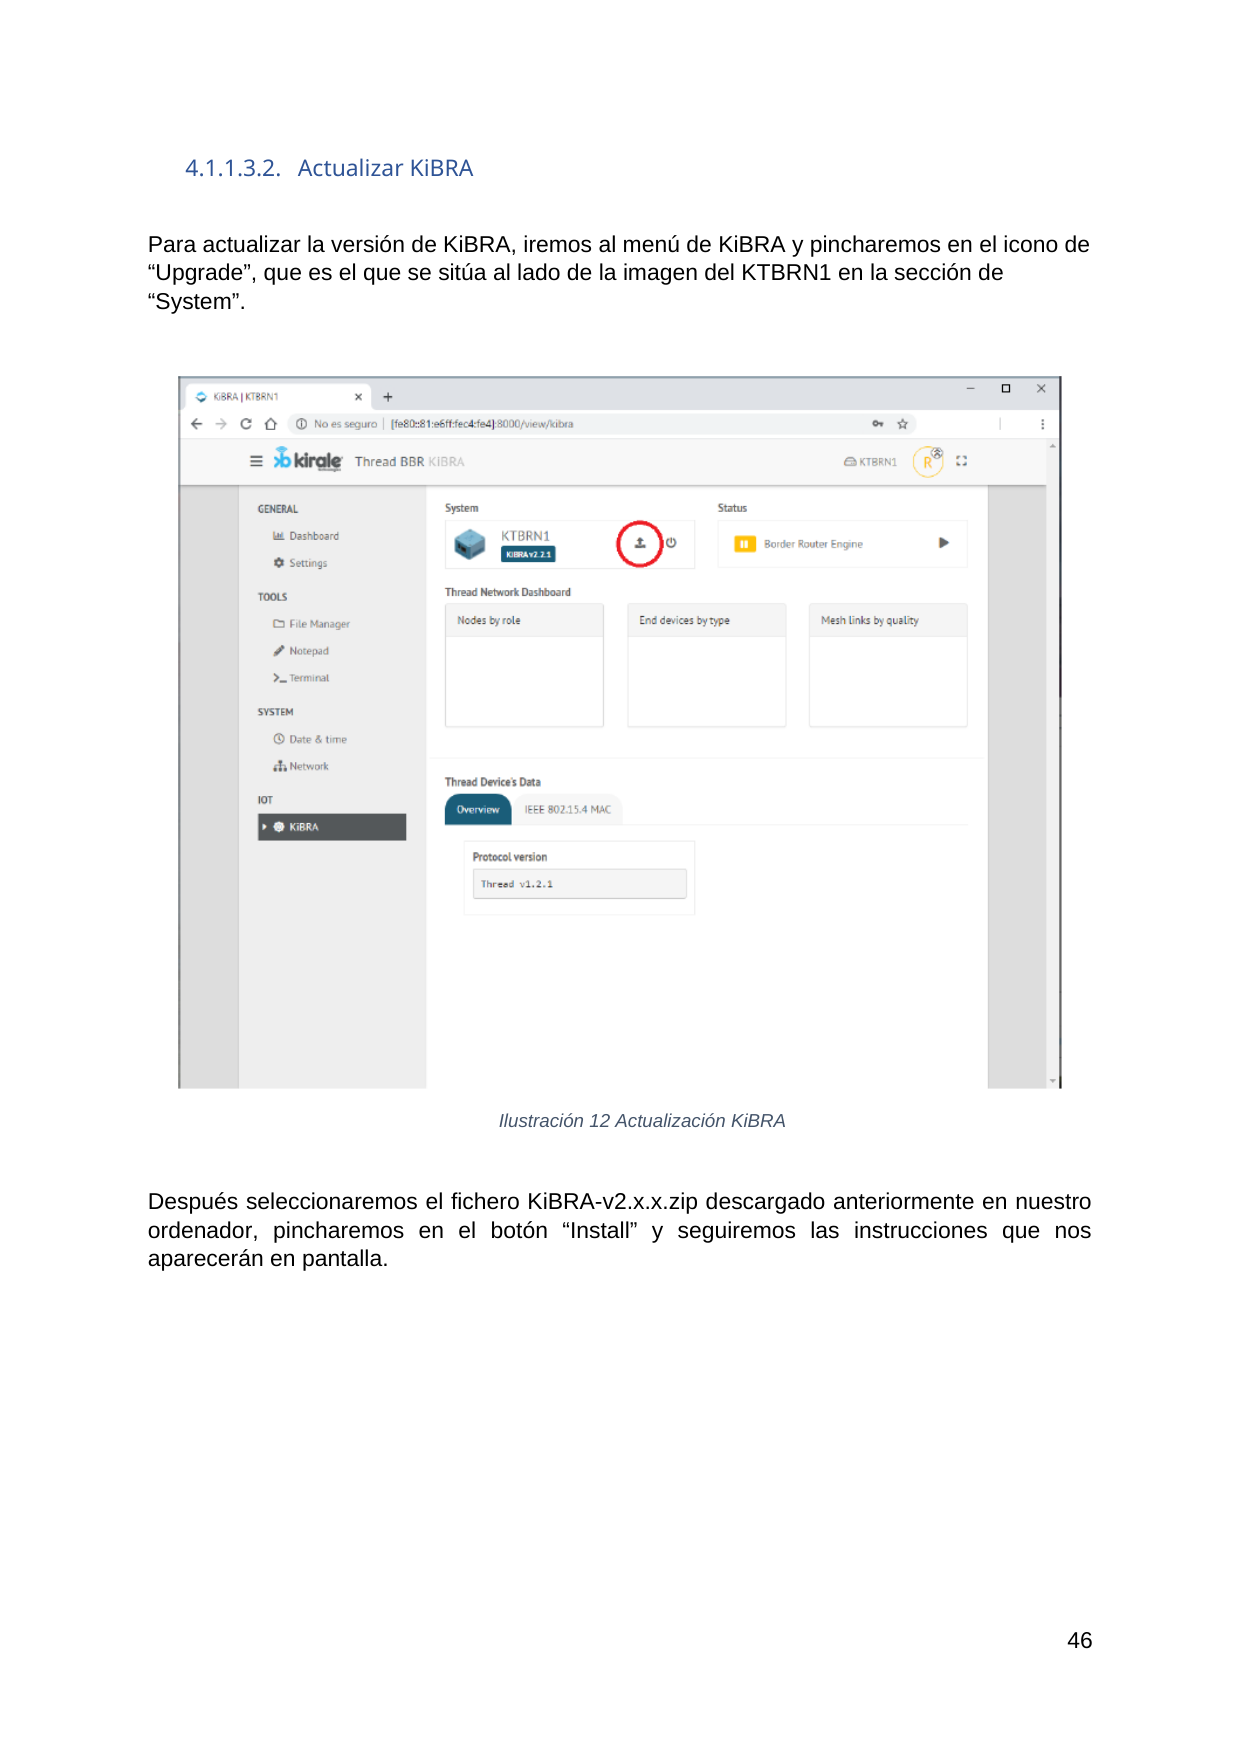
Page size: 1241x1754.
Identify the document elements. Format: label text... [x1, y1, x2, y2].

picture [177, 375, 1063, 1091]
text Después seleccionaremos el fichero KiBRA-v2.x.x.zip descargado anteriormente en nuestro ordenador, pincharemos en el botón “Install” y seguiremos las instrucciones que nos aparecerán en pantalla. [148, 1188, 1092, 1271]
subtitle Actualizar KiBRA [185, 152, 1092, 183]
text Para actualizar la versión de KiBRA, iremos al menú de KiBRA y pincharemos en el icono de “Upgrade”, que es el que se sitúa al lado de la imagen del KTBRN1 en la sección de “System”. [148, 231, 1092, 314]
text Ilustración 12 Actualización KiBRA [194, 1109, 1092, 1131]
